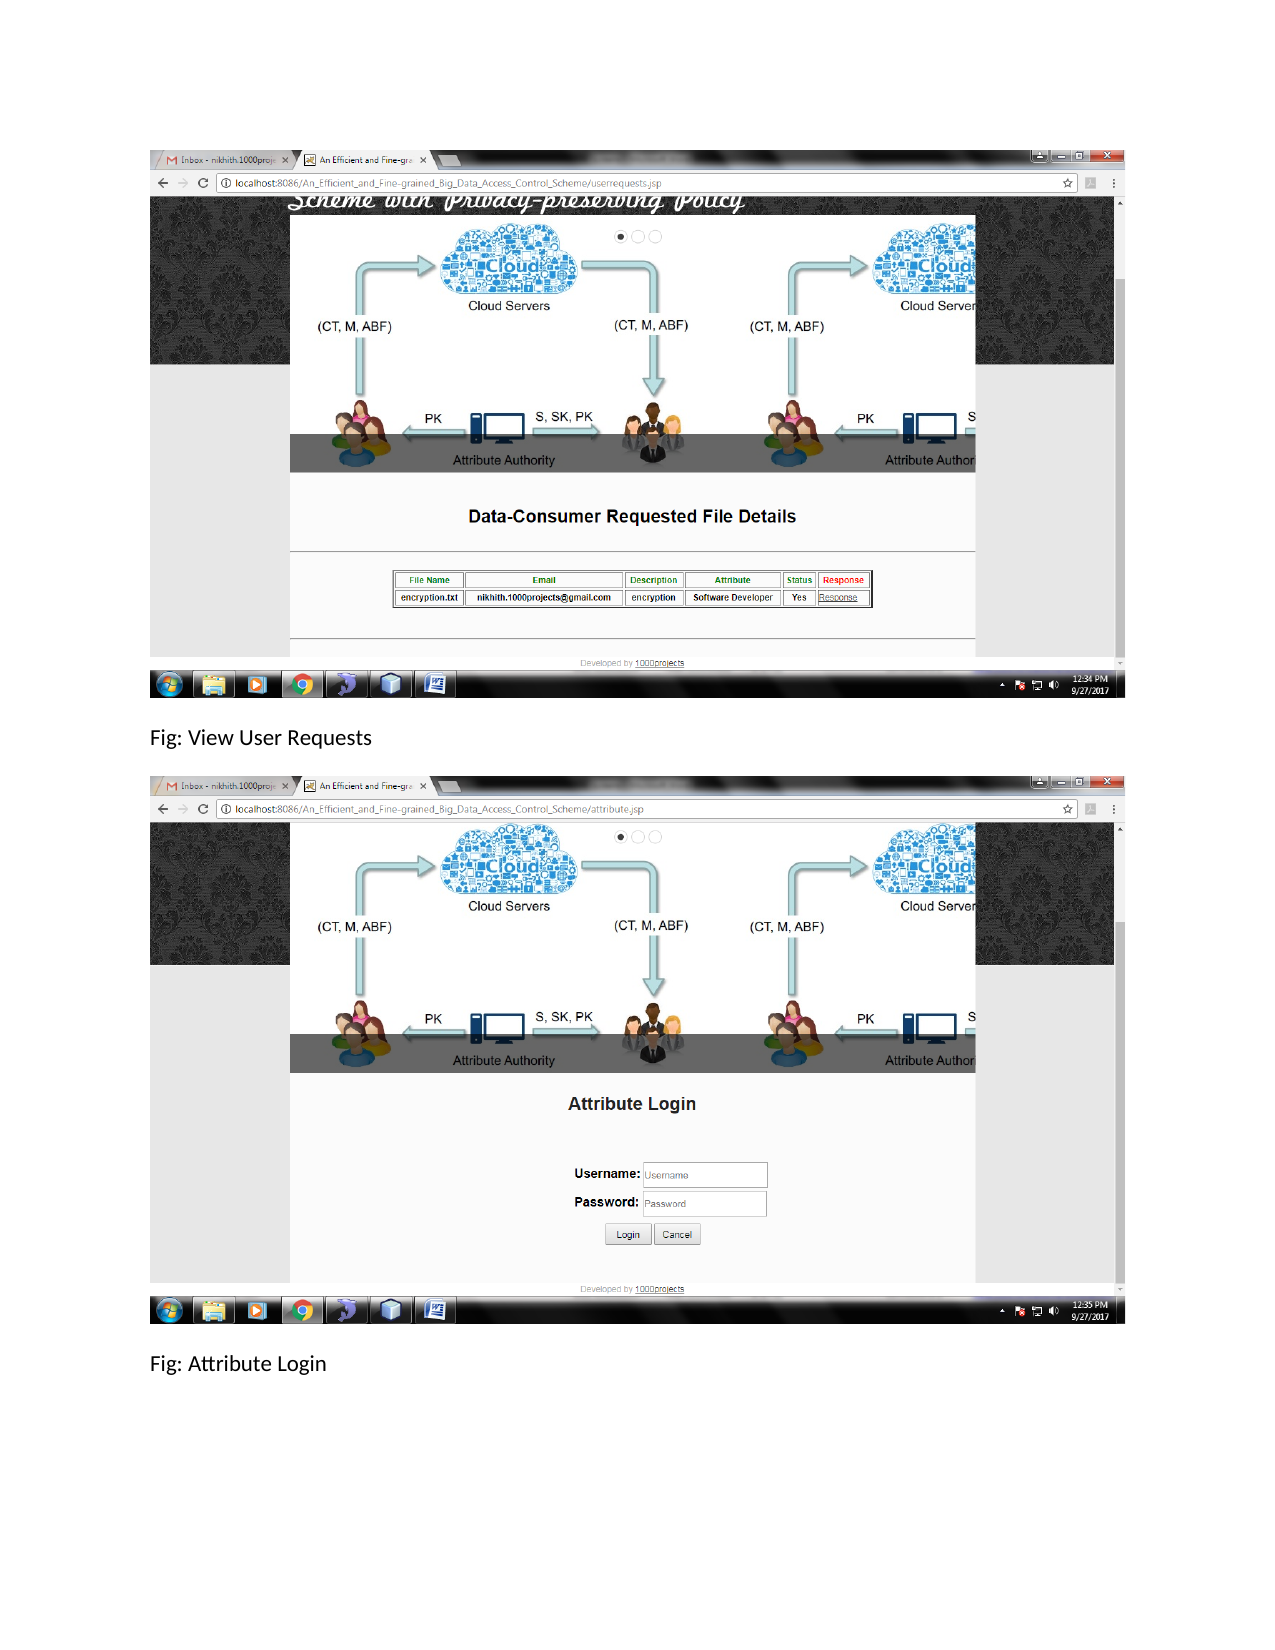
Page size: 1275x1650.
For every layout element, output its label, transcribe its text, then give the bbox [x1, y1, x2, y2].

text Fig: View User Requests [150, 723, 1125, 751]
text Fig: Attribute Login [150, 1349, 1125, 1377]
picture [150, 150, 1125, 698]
picture [150, 776, 1125, 1324]
